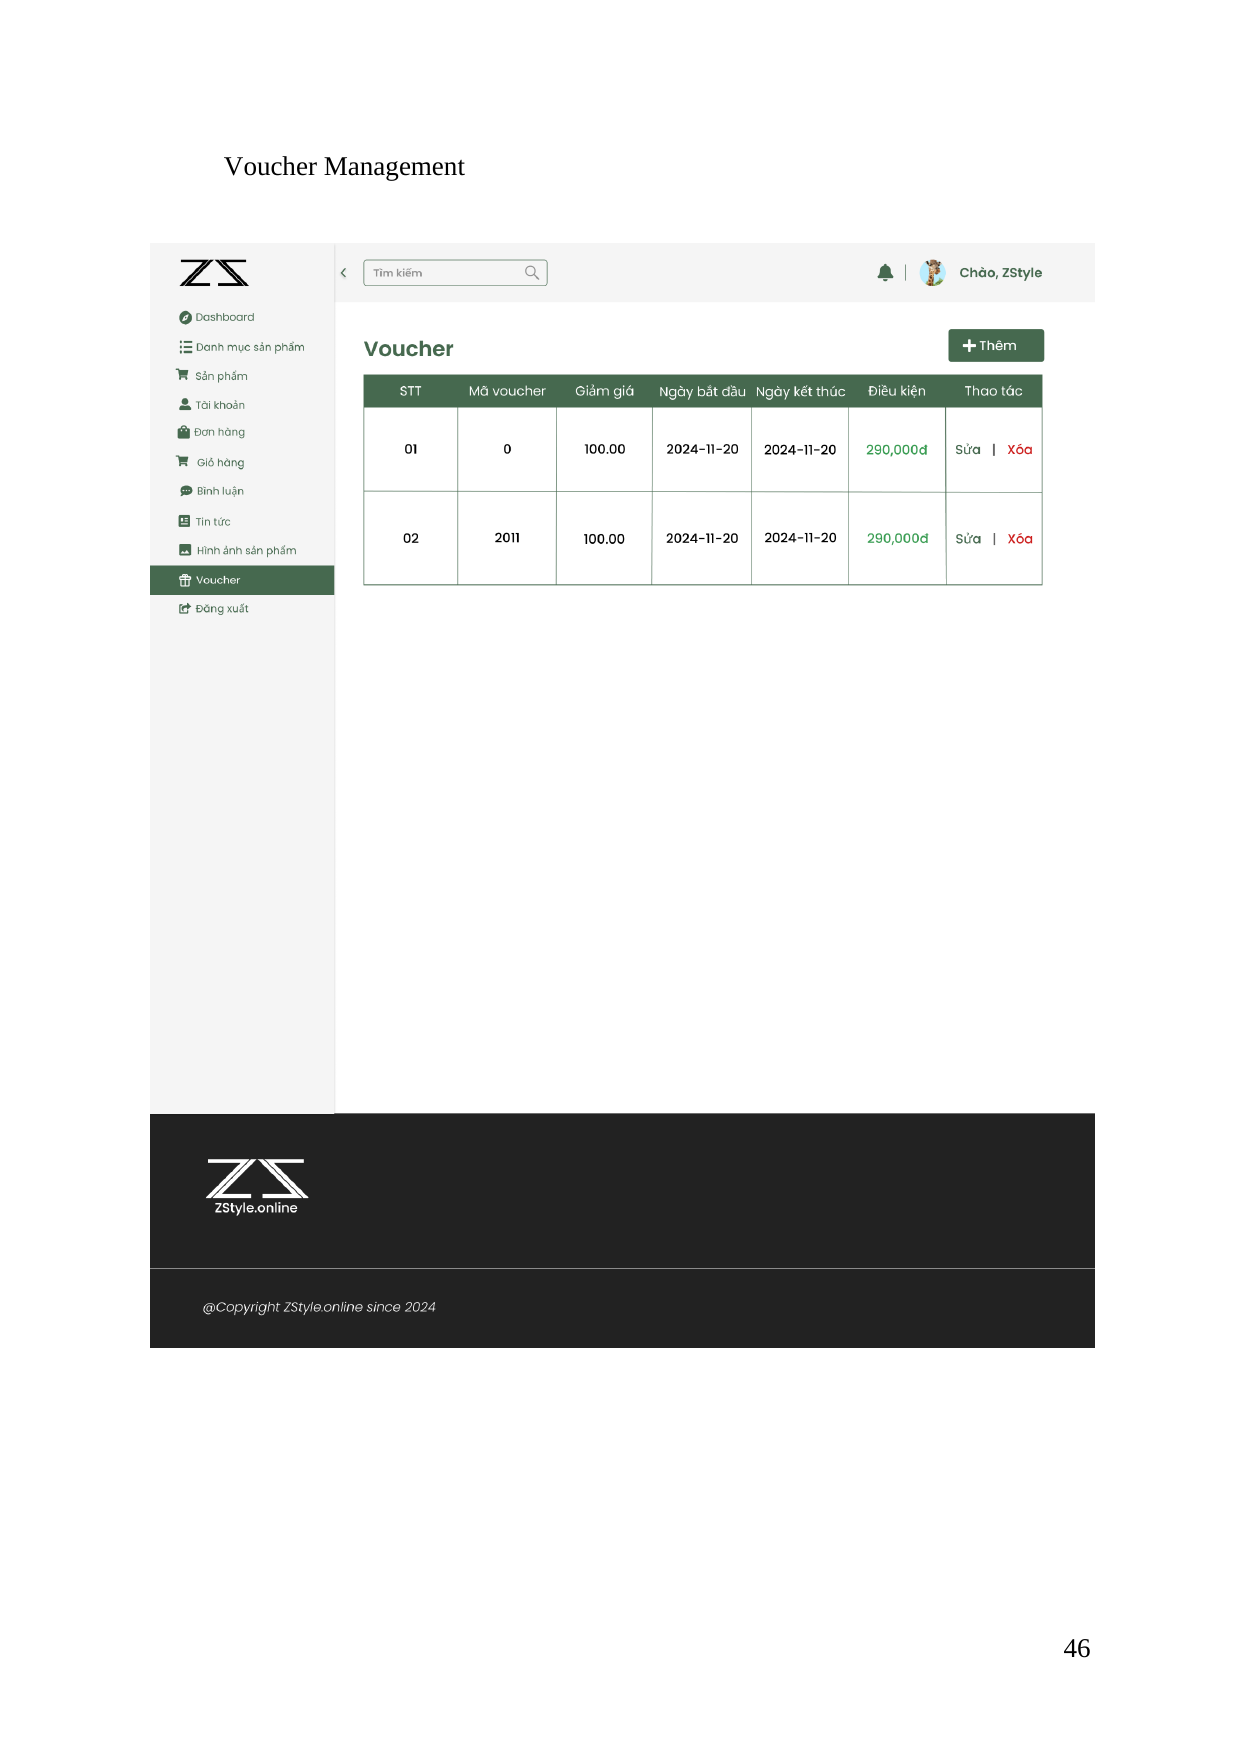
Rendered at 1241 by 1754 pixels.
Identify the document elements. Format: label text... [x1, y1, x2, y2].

text Voucher Management [150, 150, 1090, 181]
picture [150, 243, 1095, 1348]
